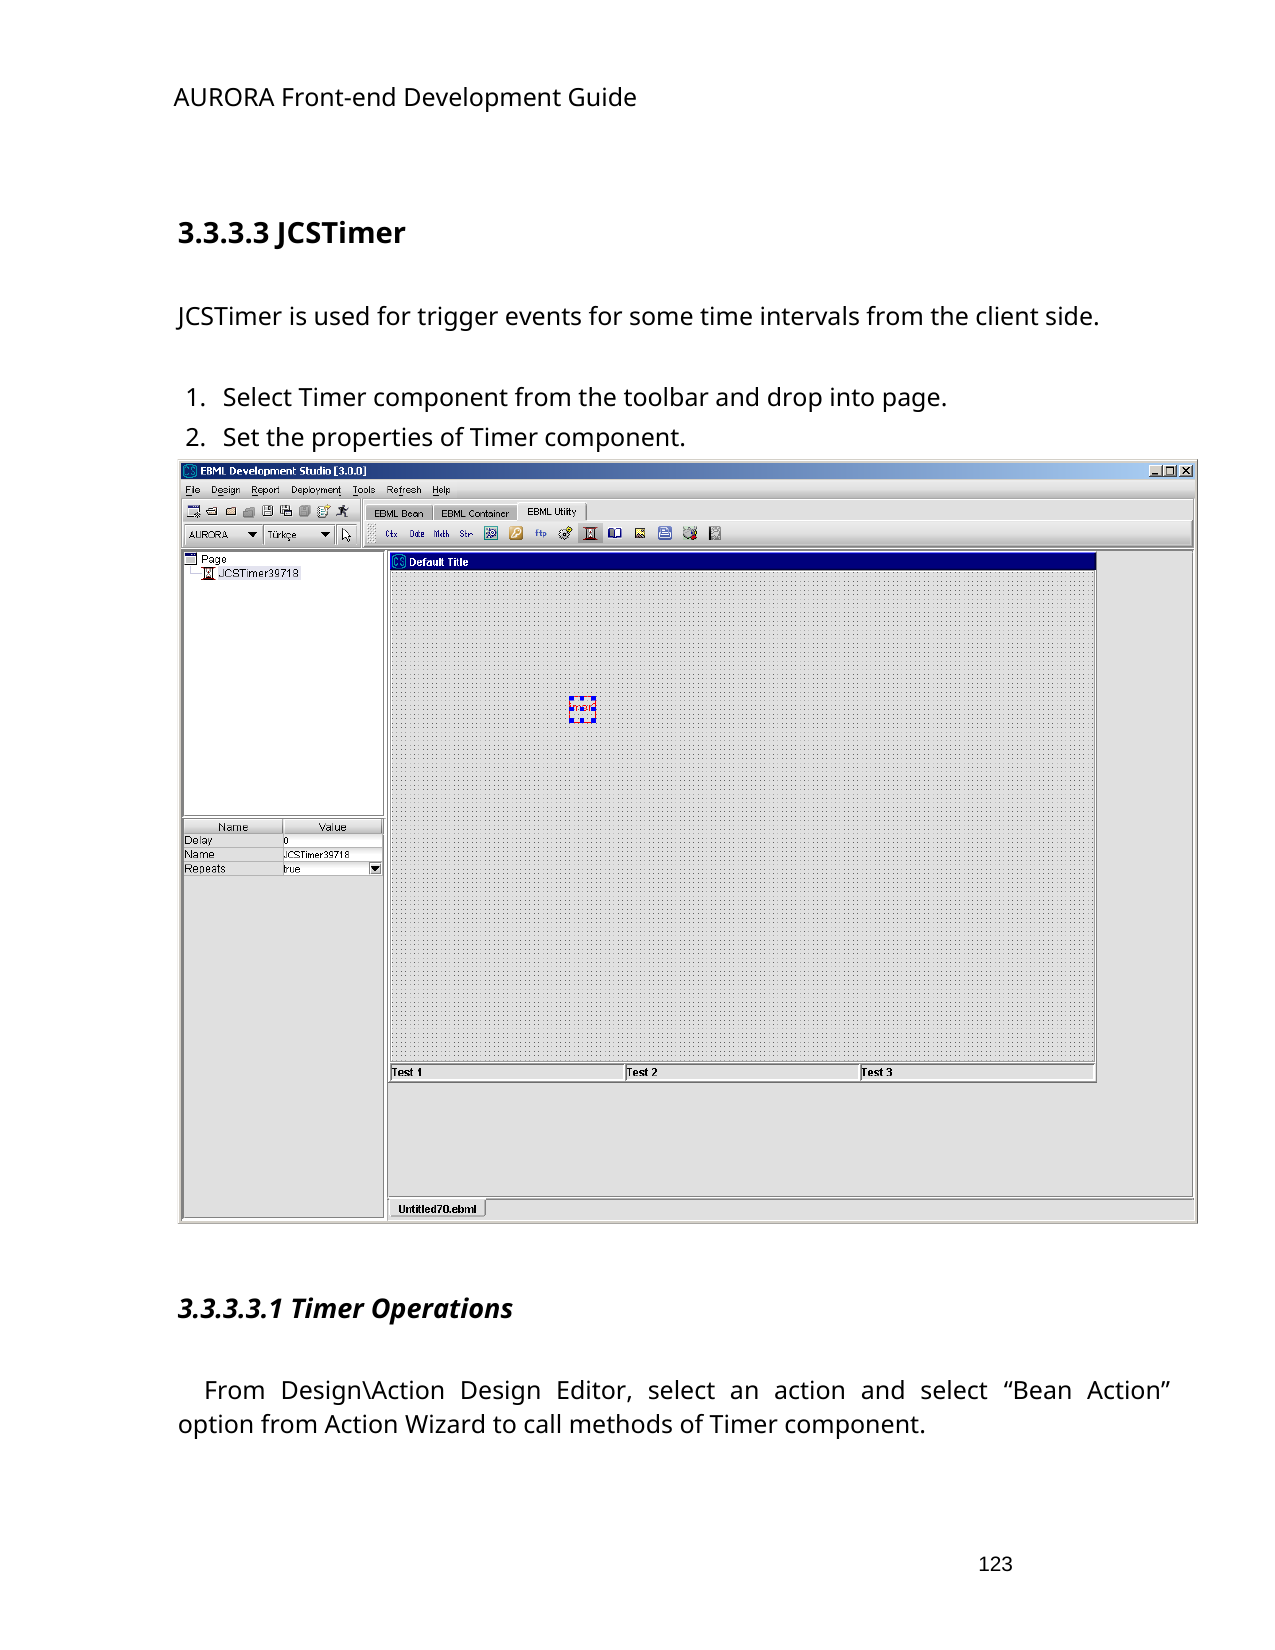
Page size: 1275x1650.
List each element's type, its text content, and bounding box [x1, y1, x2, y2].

text From Design\Action Design Editor, select an action and select “Bean Action” option from Action Wizard to call methods of Timer component. [178, 1373, 1170, 1441]
list Set the properties of Timer component. [185, 419, 1170, 453]
list Select Timer component from the toolbar and drop into page. [185, 379, 1170, 413]
subtitle 3.3.3.3.1 Timer Operations [148, 1289, 1170, 1326]
subtitle 3.3.3.3 JCSTimer [148, 212, 1170, 252]
picture [177, 459, 1198, 1224]
text JCSTimer is used for trigger events for some time intervals from the client side. [148, 298, 1170, 333]
